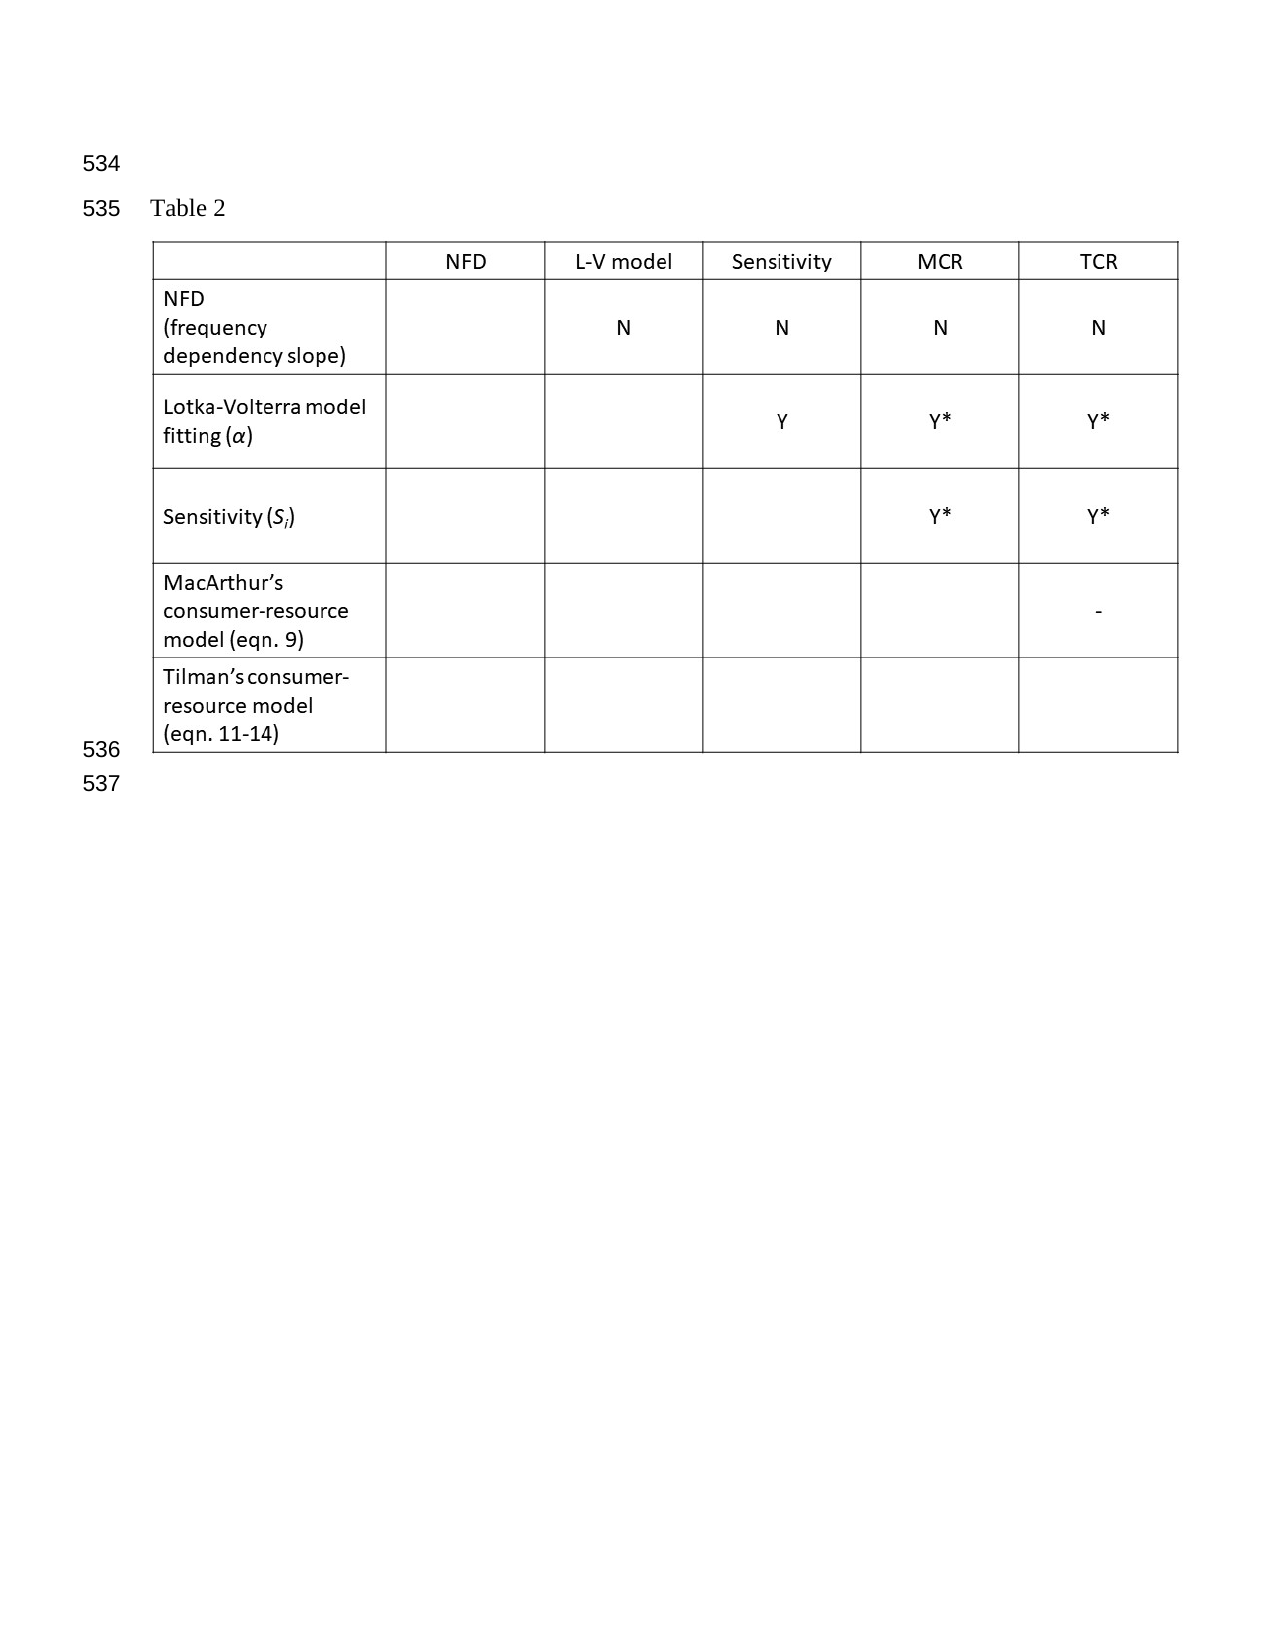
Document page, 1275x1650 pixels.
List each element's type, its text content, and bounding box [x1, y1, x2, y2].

text Table 2 [150, 193, 1125, 222]
picture [150, 236, 1183, 757]
